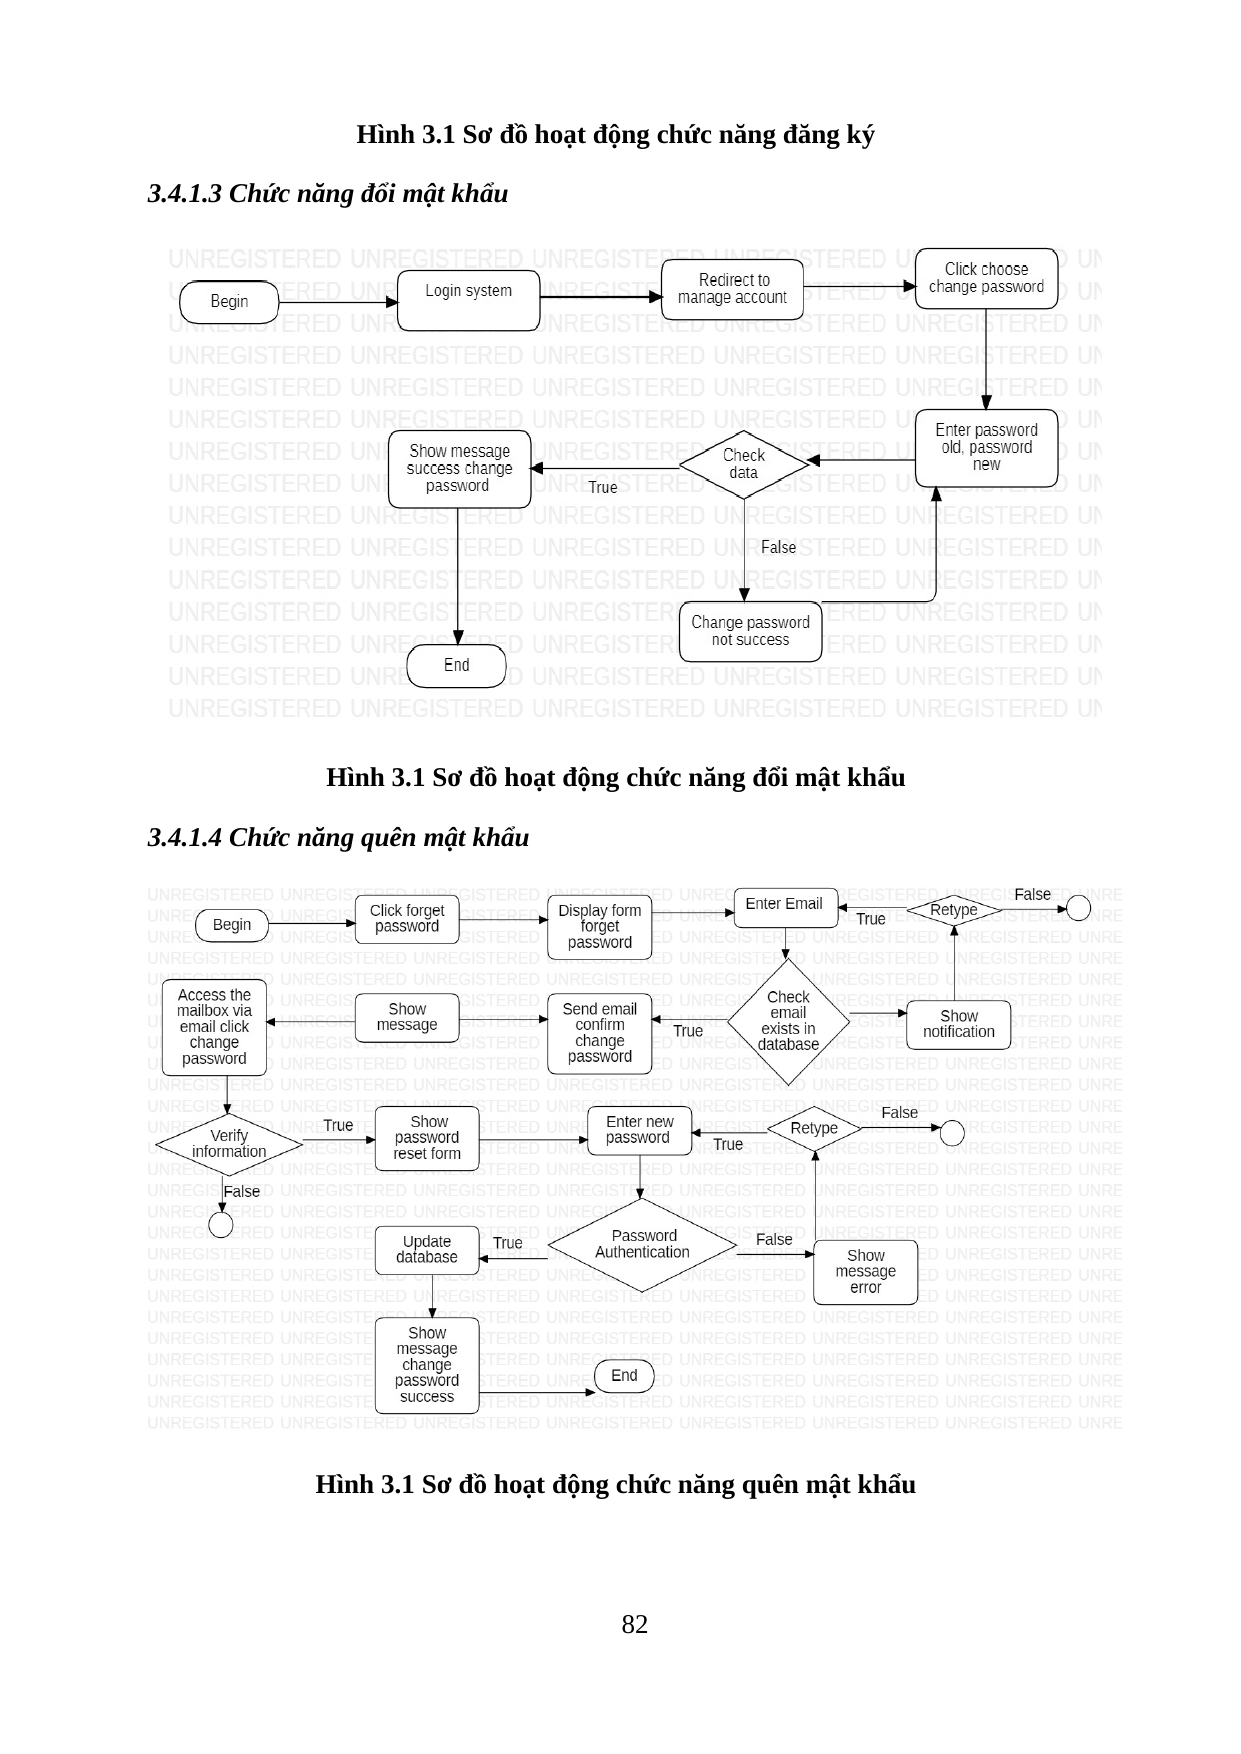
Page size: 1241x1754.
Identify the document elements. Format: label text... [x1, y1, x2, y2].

picture [168, 236, 1102, 741]
text Chức năng đổi mật khẩu [148, 177, 1122, 208]
text Chức năng quên mật khẩu [148, 821, 1122, 852]
text Sơ đồ hoạt động chức năng đăng ký [148, 118, 1122, 149]
text Sơ đồ hoạt động chức năng đổi mật khẩu [148, 761, 1122, 793]
picture [147, 879, 1123, 1448]
text Sơ đồ hoạt động chức năng quên mật khẩu [148, 1468, 1122, 1499]
